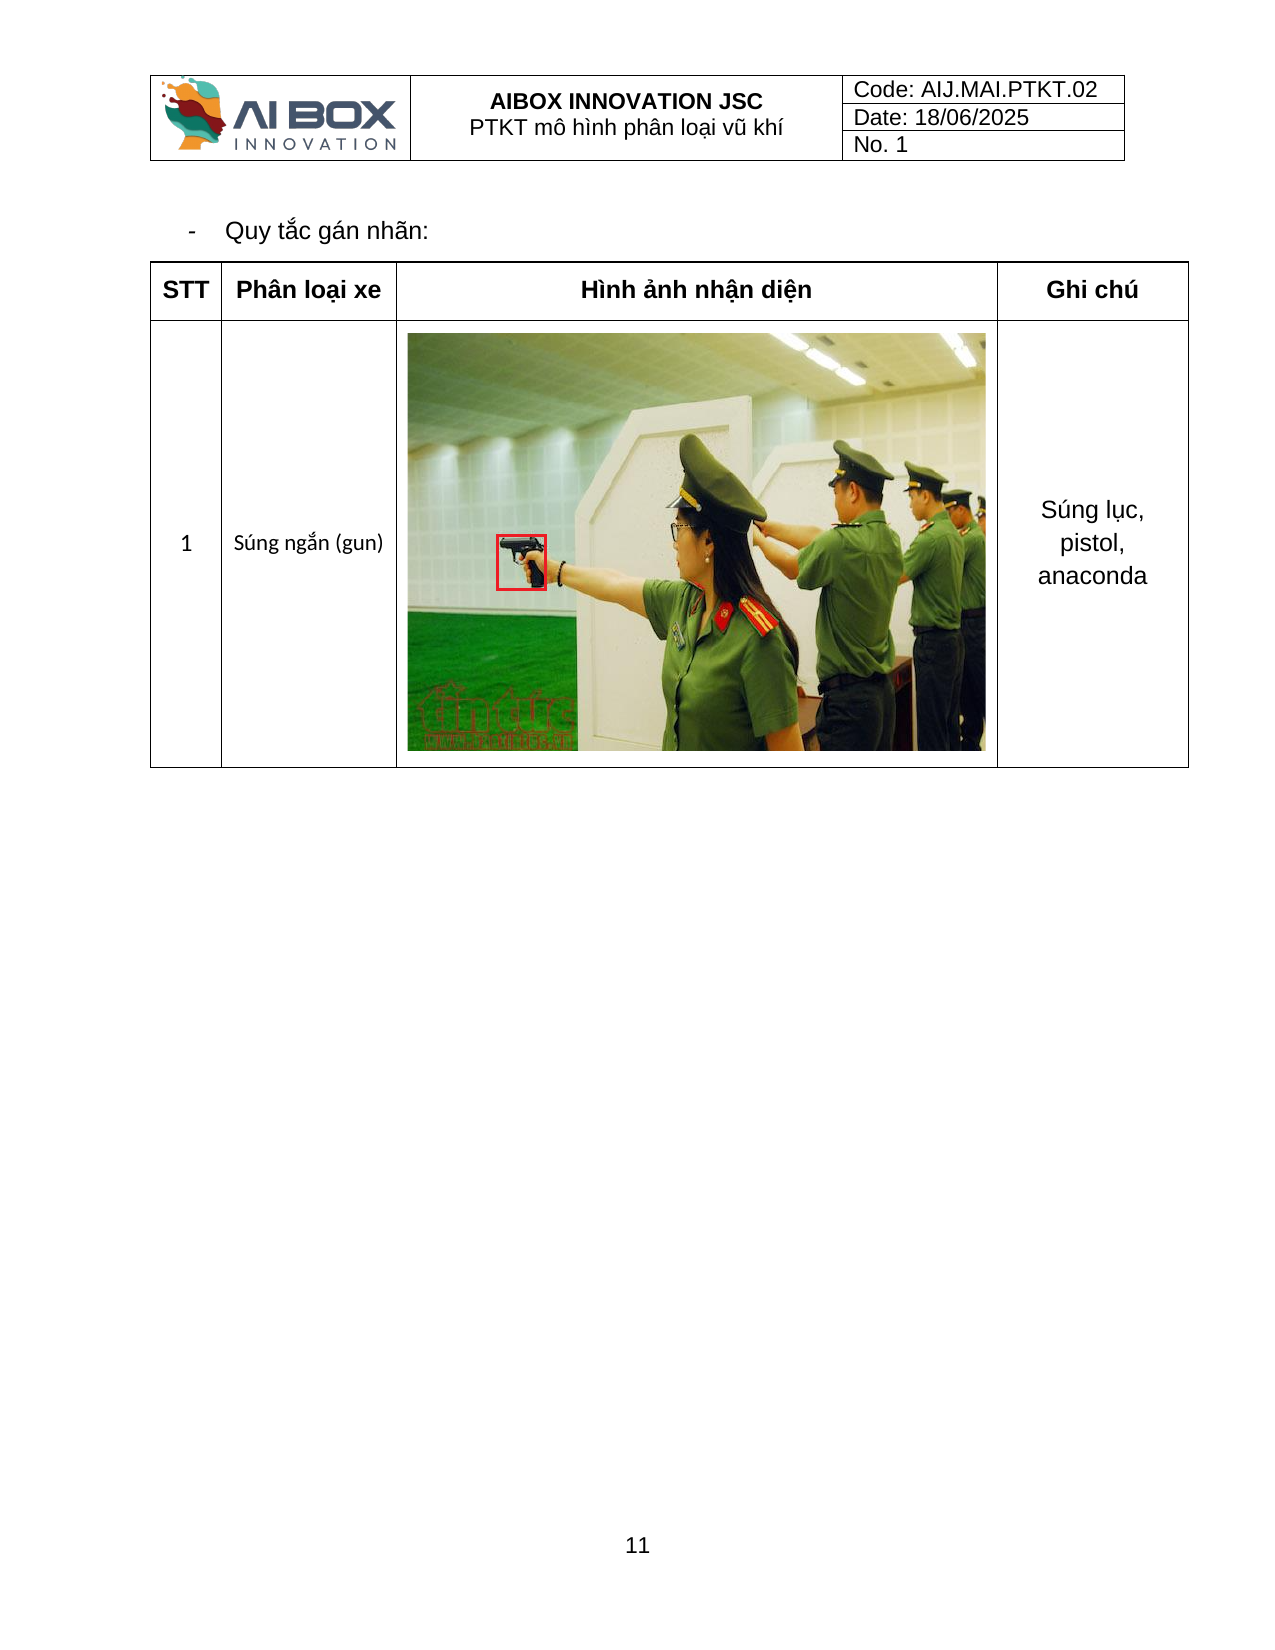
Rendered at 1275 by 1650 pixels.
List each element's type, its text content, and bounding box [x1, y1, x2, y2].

picture [407, 333, 986, 751]
picture [161, 75, 403, 160]
table_cell Súng lục, pistol, anaconda [998, 321, 1188, 767]
table_header Phân loại xe [222, 263, 396, 320]
list Quy tắc gán nhãn: [187, 216, 1125, 245]
table_cell 1 [151, 321, 221, 767]
table_header STT [151, 263, 221, 320]
table_cell [397, 321, 997, 767]
table_header Ghi chú [998, 263, 1188, 320]
table_cell Súng ngắn (gun) [222, 321, 396, 767]
table_header Hình ảnh nhận diện [397, 263, 997, 320]
